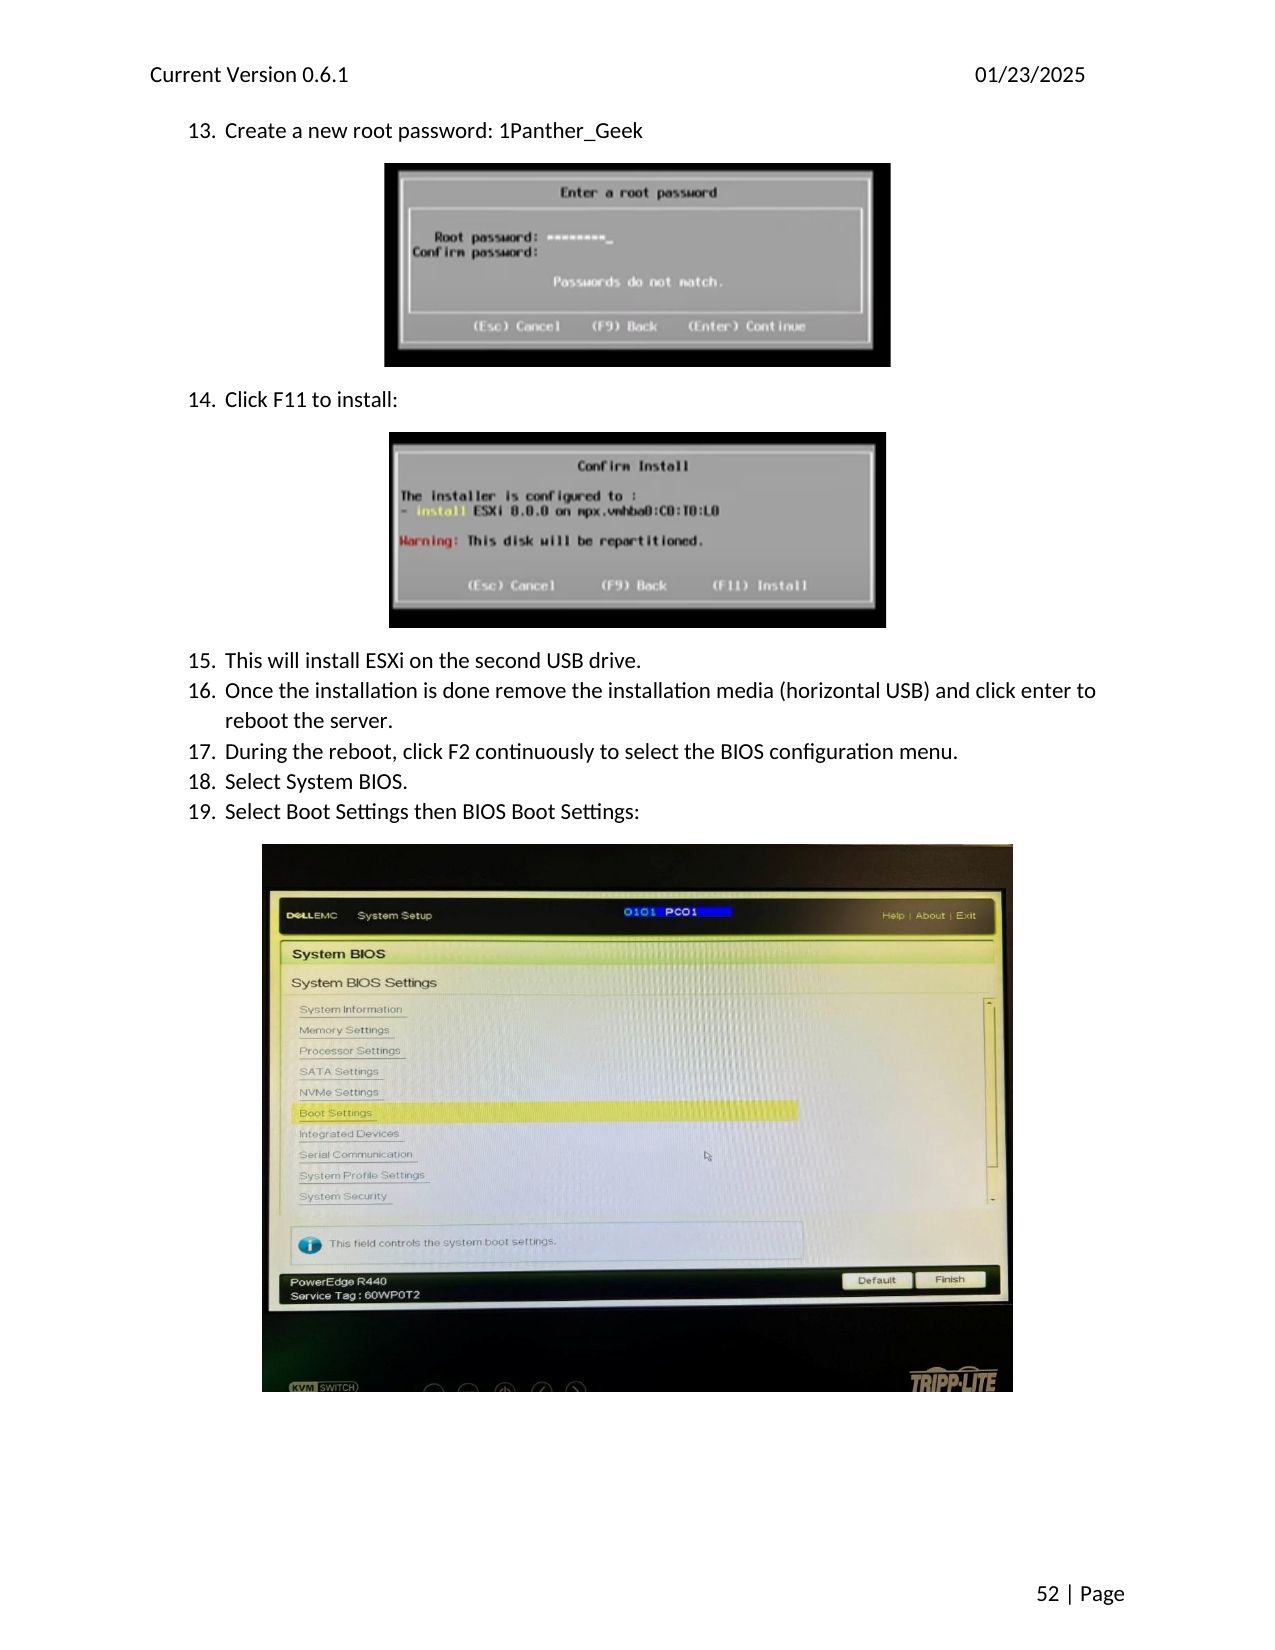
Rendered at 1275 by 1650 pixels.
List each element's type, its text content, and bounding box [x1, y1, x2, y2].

list This will install ESXi on the second USB drive. [187, 646, 1125, 674]
picture [384, 163, 891, 367]
list During the reboot, click F2 continuously to select the BIOS configuration menu. [187, 737, 1125, 765]
list Select Boot Settings then BIOS Boot Settings: [187, 797, 1125, 825]
list Create a new root password: 1Panther_Geek [187, 116, 1125, 144]
list Select System BIOS. [187, 767, 1125, 795]
list Once the installation is done remove the installation media (horizontal USB) and click enter to reboot the server. [187, 676, 1125, 735]
list Click F11 to install: [187, 385, 1125, 413]
picture [389, 432, 887, 628]
picture [262, 844, 1013, 1392]
